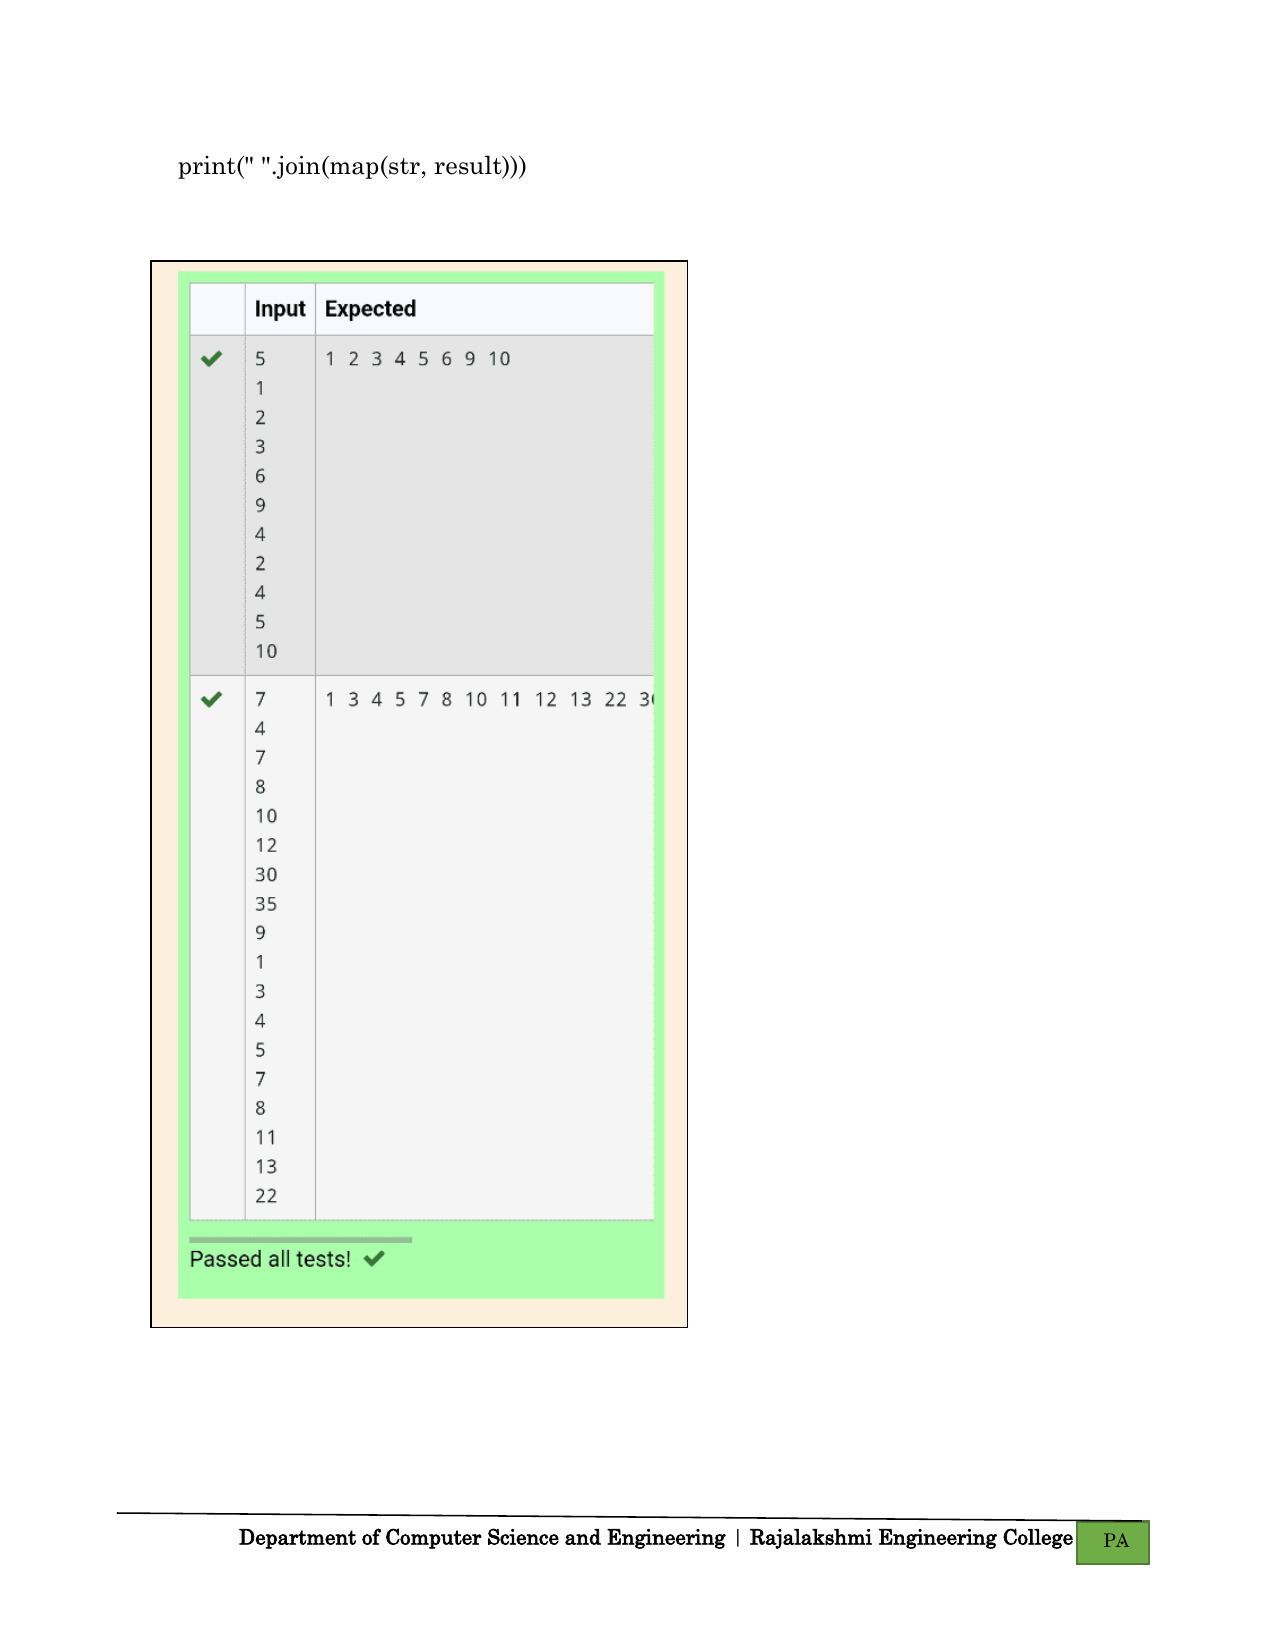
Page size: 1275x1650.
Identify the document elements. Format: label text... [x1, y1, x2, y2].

text print(" ".join(map(str, result))) [150, 150, 1125, 180]
picture [152, 262, 687, 1327]
